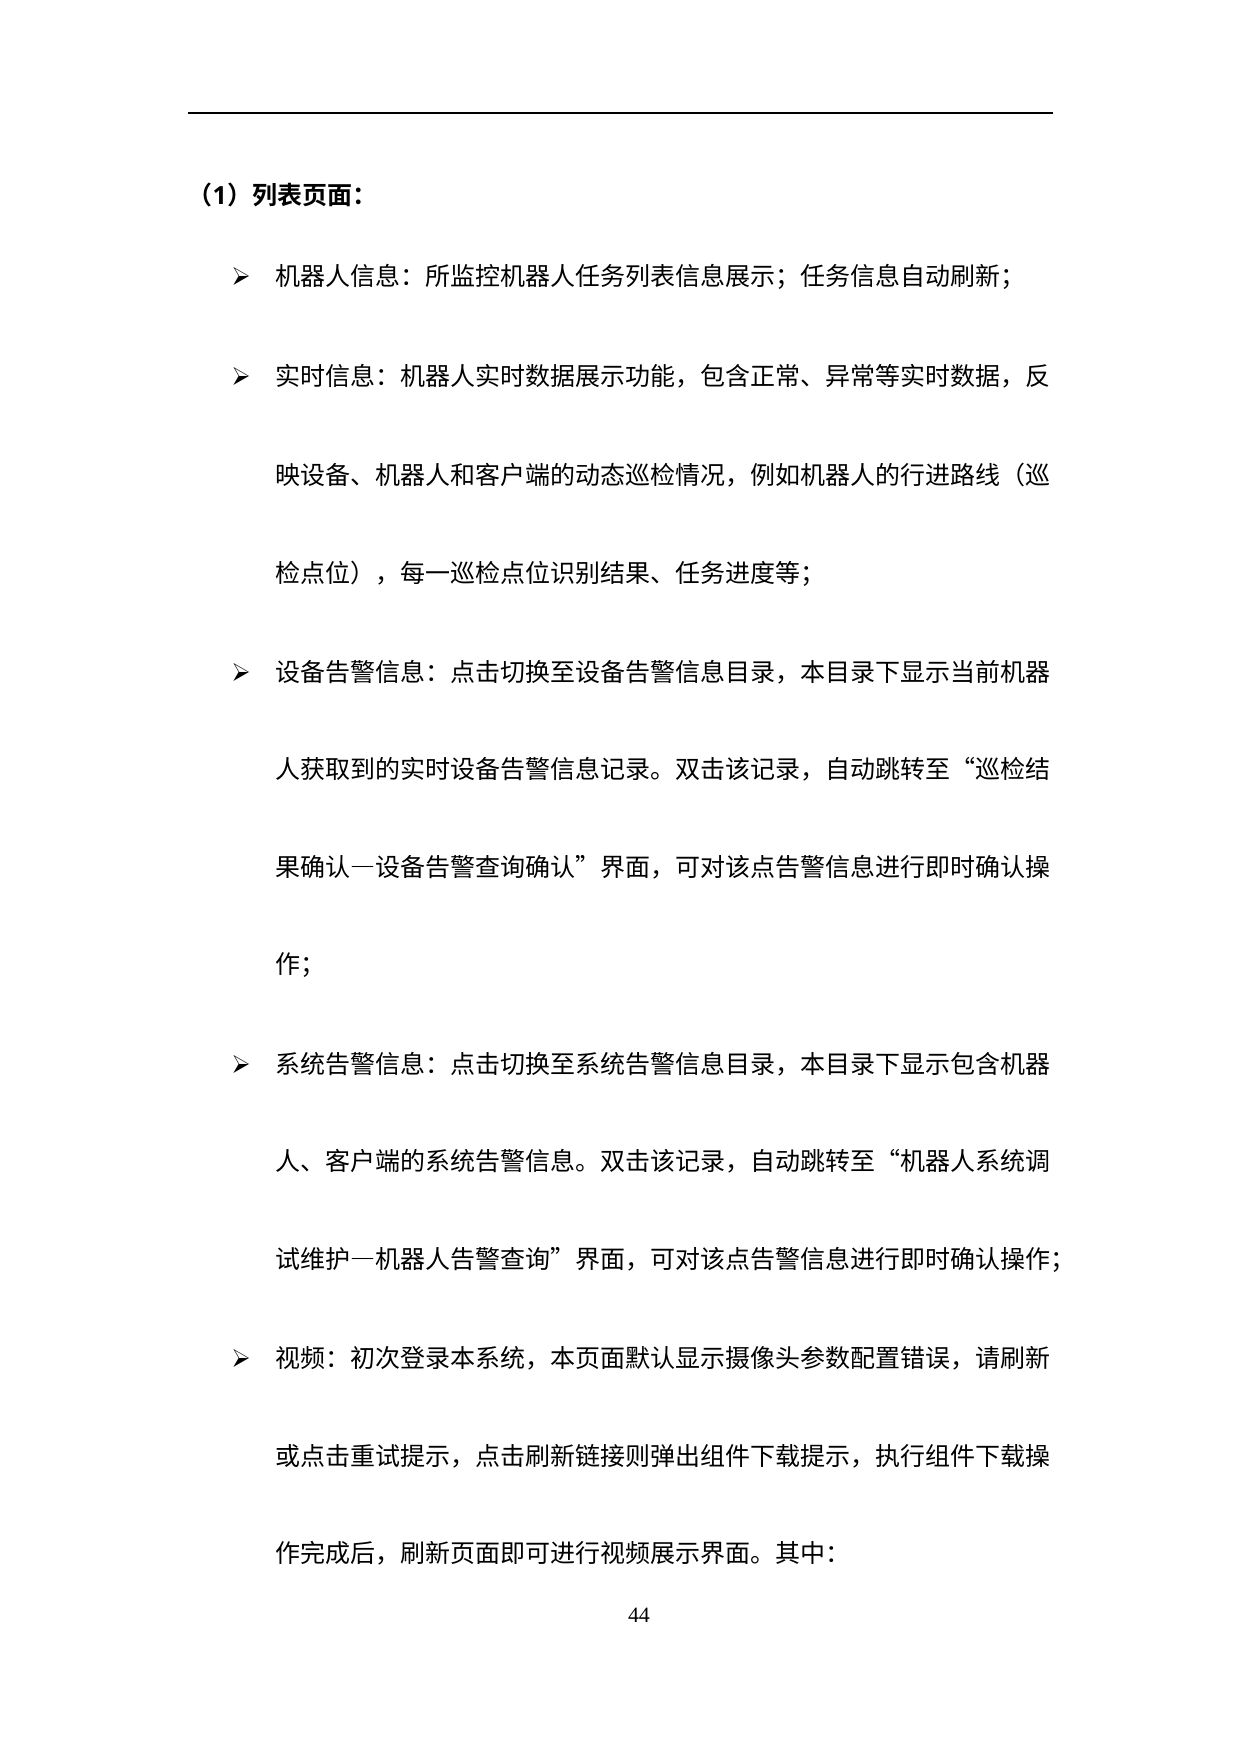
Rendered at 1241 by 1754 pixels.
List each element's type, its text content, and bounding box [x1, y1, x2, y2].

text （1）列表页面： [187, 161, 1053, 226]
list 视频：初次登录本系统，本页面默认显示摄像头参数配置错误，请刷新或点击重试提示，点击刷新链接则弹出组件下载提示，执行组件下载操作完成后，刷新页面即可进行视频展示界面。其中： [231, 1324, 1053, 1584]
list 设备告警信息：点击切换至设备告警信息目录，本目录下显示当前机器人获取到的实时设备告警信息记录。双击该记录，自动跳转至“巡检结果确认—设备告警查询确认”界面，可对该点告警信息进行即时确认操作； [231, 638, 1053, 996]
list 实时信息：机器人实时数据展示功能，包含正常、异常等实时数据，反 [231, 342, 1053, 407]
list 机器人信息：所监控机器人任务列表信息展示；任务信息自动刷新； [231, 242, 1053, 307]
list 系统告警信息：点击切换至系统告警信息目录，本目录下显示包含机器人、客户端的系统告警信息。双击该记录，自动跳转至“机器人系统调试维护—机器人告警查询”界面，可对该点告警信息进行即时确认操作； [231, 1030, 1053, 1290]
list 映设备、机器人和客户端的动态巡检情况，例如机器人的行进路线（巡检点位），每一巡检点位识别结果、任务进度等； [275, 441, 1053, 604]
